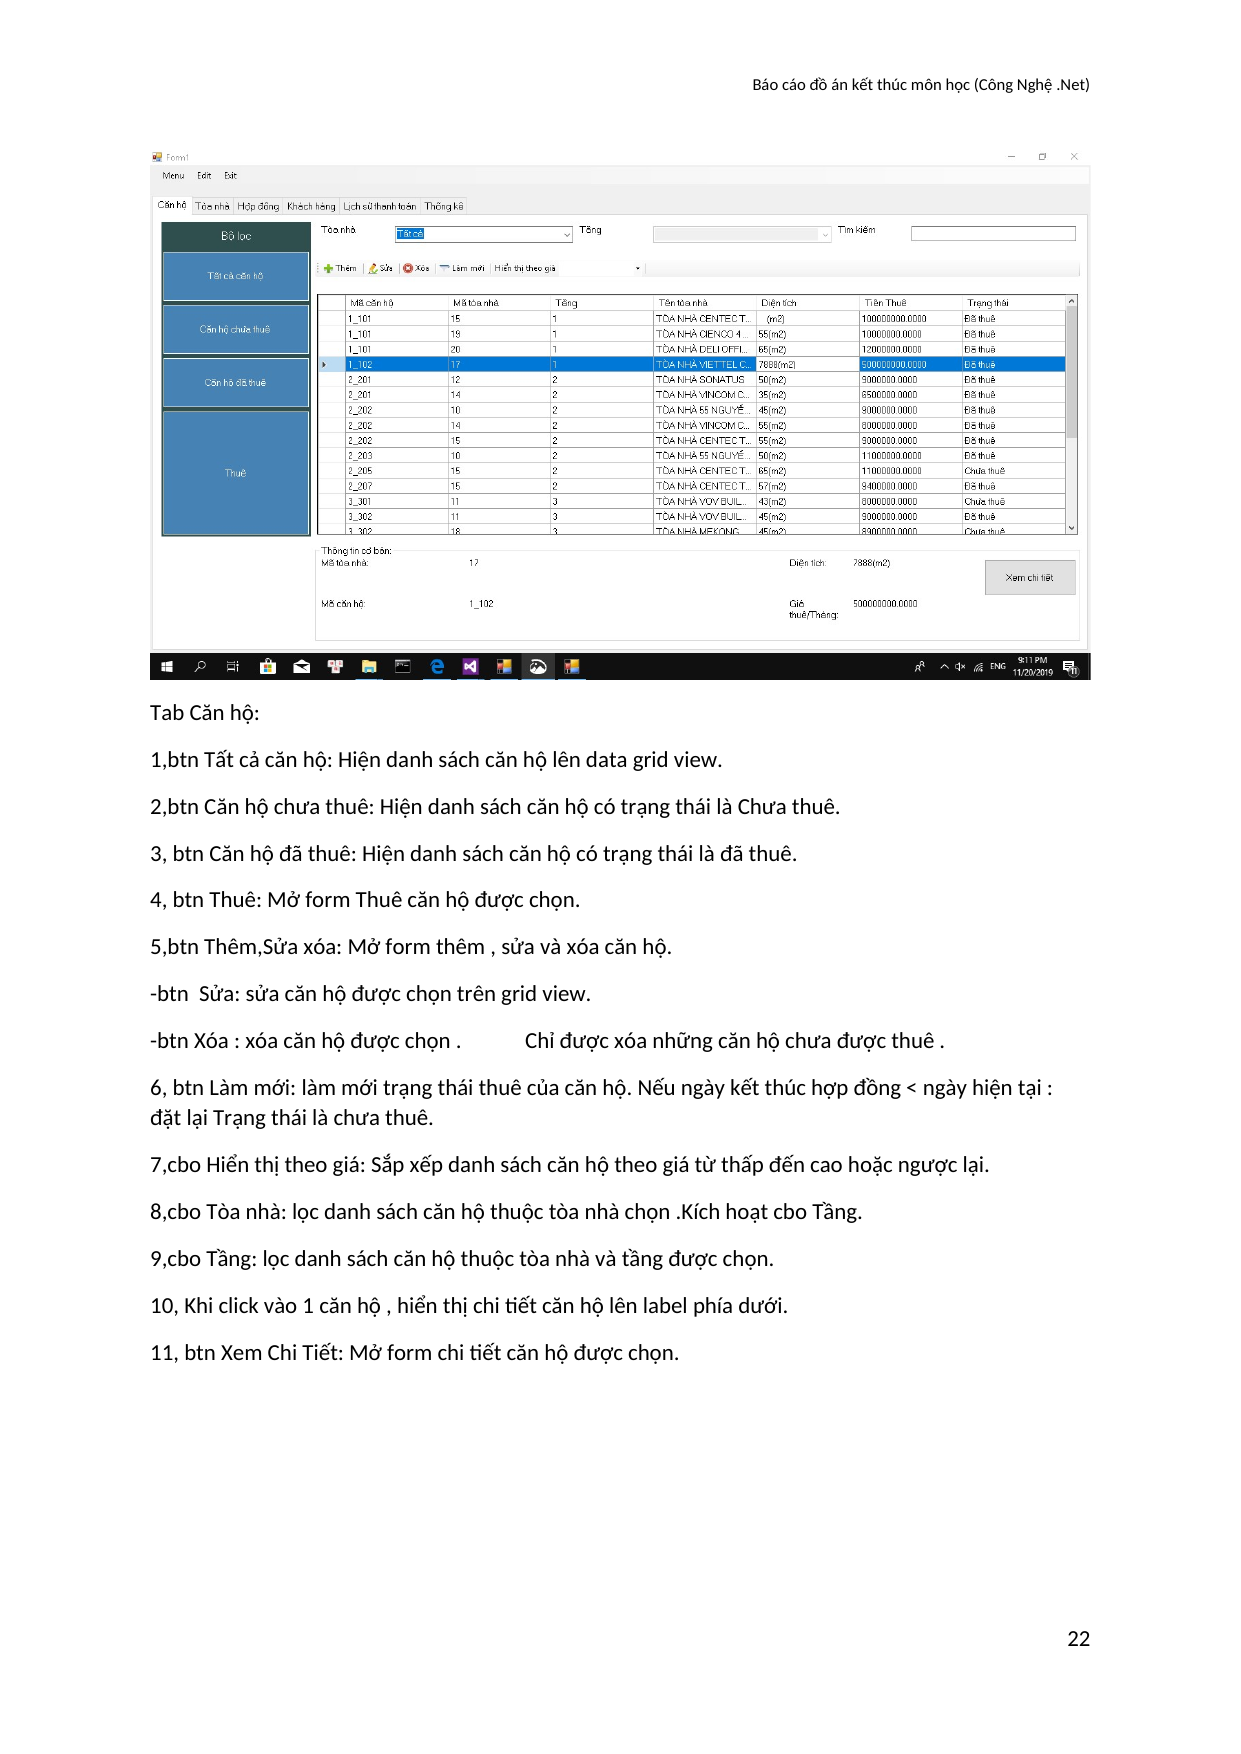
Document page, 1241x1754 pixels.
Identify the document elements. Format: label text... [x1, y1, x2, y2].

text Tab Căn hộ: [150, 698, 1090, 726]
text 2,btn Căn hộ chưa thuê: Hiện danh sách căn hộ có trạng thái là Chưa thuê. [150, 792, 1090, 820]
text 9,cbo Tầng: lọc danh sách căn hộ thuộc tòa nhà và tầng được chọn. [150, 1244, 1090, 1272]
text 11, btn Xem Chi Tiết: Mở form chi tiết căn hộ được chọn. [150, 1338, 1090, 1366]
text 4, btn Thuê: Mở form Thuê căn hộ được chọn. [150, 886, 1090, 913]
text 6, btn Làm mới: làm mới trạng thái thuê của căn hộ. Nếu ngày kết thúc hợp đồng < ngày hiện tại : đặt lại Trạng thái là chưa thuê. [150, 1073, 1090, 1131]
text 8,cbo Tòa nhà: lọc danh sách căn hộ thuộc tòa nhà chọn .Kích hoạt cbo Tầng. [150, 1197, 1090, 1225]
text 10, Khi click vào 1 căn hộ , hiển thị chi tiết căn hộ lên label phía dưới. [150, 1291, 1090, 1319]
text 1,btn Tất cả căn hộ: Hiện danh sách căn hộ lên data grid view. [150, 745, 1090, 773]
picture [150, 150, 1091, 680]
text -btn Sửa: sửa căn hộ được chọn trên grid view. [150, 979, 1090, 1007]
text -btn Xóa : xóa căn hộ được chọn . Chỉ được xóa những căn hộ chưa được thuê . [150, 1026, 1090, 1054]
text 3, btn Căn hộ đã thuê: Hiện danh sách căn hộ có trạng thái là đã thuê. [150, 839, 1090, 867]
text 5,btn Thêm,Sửa xóa: Mở form thêm , sửa và xóa căn hộ. [150, 932, 1090, 960]
text 7,cbo Hiển thị theo giá: Sắp xếp danh sách căn hộ theo giá từ thấp đến cao hoặc ngược lại. [150, 1150, 1090, 1178]
